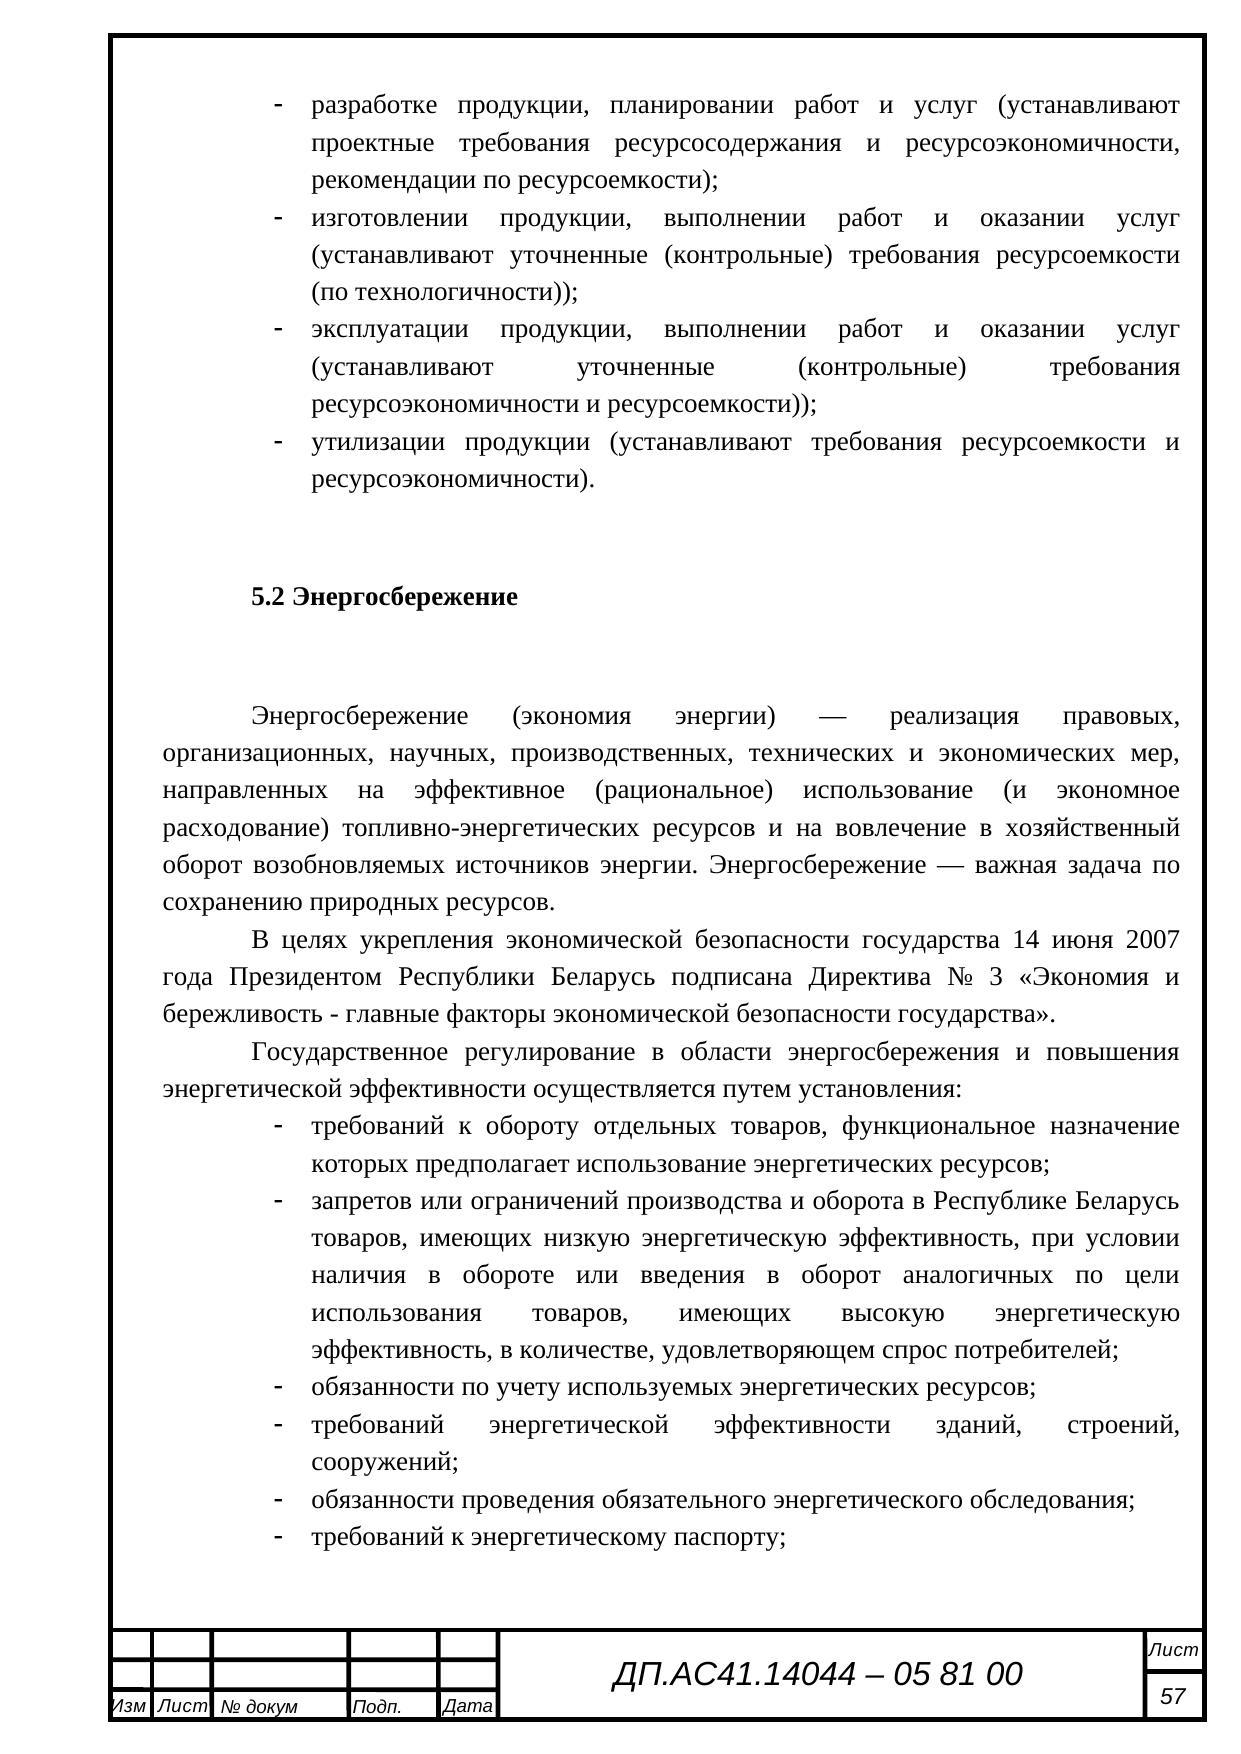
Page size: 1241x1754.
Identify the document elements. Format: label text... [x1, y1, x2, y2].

list обязанности проведения обязательного энергетического обследования; [274, 1483, 1181, 1514]
list требований к обороту отдельных товаров, функциональное назначение которых предполагает использование энергетических ресурсов; [274, 1109, 1181, 1178]
text Государственное регулирование в области энергосбережения и повышения энергетической эффективности осуществляется путем установления: [162, 1035, 1181, 1103]
list разработке продукции, планировании работ и услуг (устанавливают проектные требования ресурсосодержания и ресурсоэкономичности, рекомендации по ресурсоемкости); [274, 89, 1181, 194]
list запретов или ограничений производства и оборота в Республике Беларусь товаров, имеющих низкую энергетическую эффективность, при условии наличия в обороте или введения в оборот аналогичных по цели использования товаров, имеющих высокую энергетическую эффективность, в количестве, удовлетворяющем спрос потребителей; [274, 1184, 1181, 1364]
list эксплуатации продукции, выполнении работ и оказании услуг (устанавливают уточненные (контрольные) требования ресурсоэкономичности и ресурсоемкости)); [274, 313, 1181, 418]
text В целях укрепления экономической безопасности государства 14 июня 2007 года Президентом Республики Беларусь подписана Директива № 3 «Экономия и бережливость - главные факторы экономической безопасности государства». [162, 923, 1181, 1028]
text Энергосбережение (экономия энергии) — реализация правовых, организационных, научных, производственных, технических и экономических мер, направленных на эффективное (рациональное) использование (и экономное расходование) топливно-энергетических ресурсов и на вовлечение в хозяйственный оборот возобновляемых источников энергии. Энергосбережение — важная задача по сохранению природных ресурсов. [162, 699, 1181, 917]
list обязанности по учету используемых энергетических ресурсов; [274, 1371, 1181, 1402]
list требований энергетической эффективности зданий, строений, сооружений; [274, 1408, 1181, 1477]
list изготовлении продукции, выполнении работ и оказании услуг (устанавливают уточненные (контрольные) требования ресурсоемкости (по технологичности)); [274, 201, 1181, 306]
subtitle 5.2 Энергосбережение [162, 581, 1181, 612]
list требований к энергетическому паспорту; [274, 1520, 1181, 1551]
list утилизации продукции (устанавливают требования ресурсоемкости и ресурсоэкономичности). [274, 424, 1181, 493]
